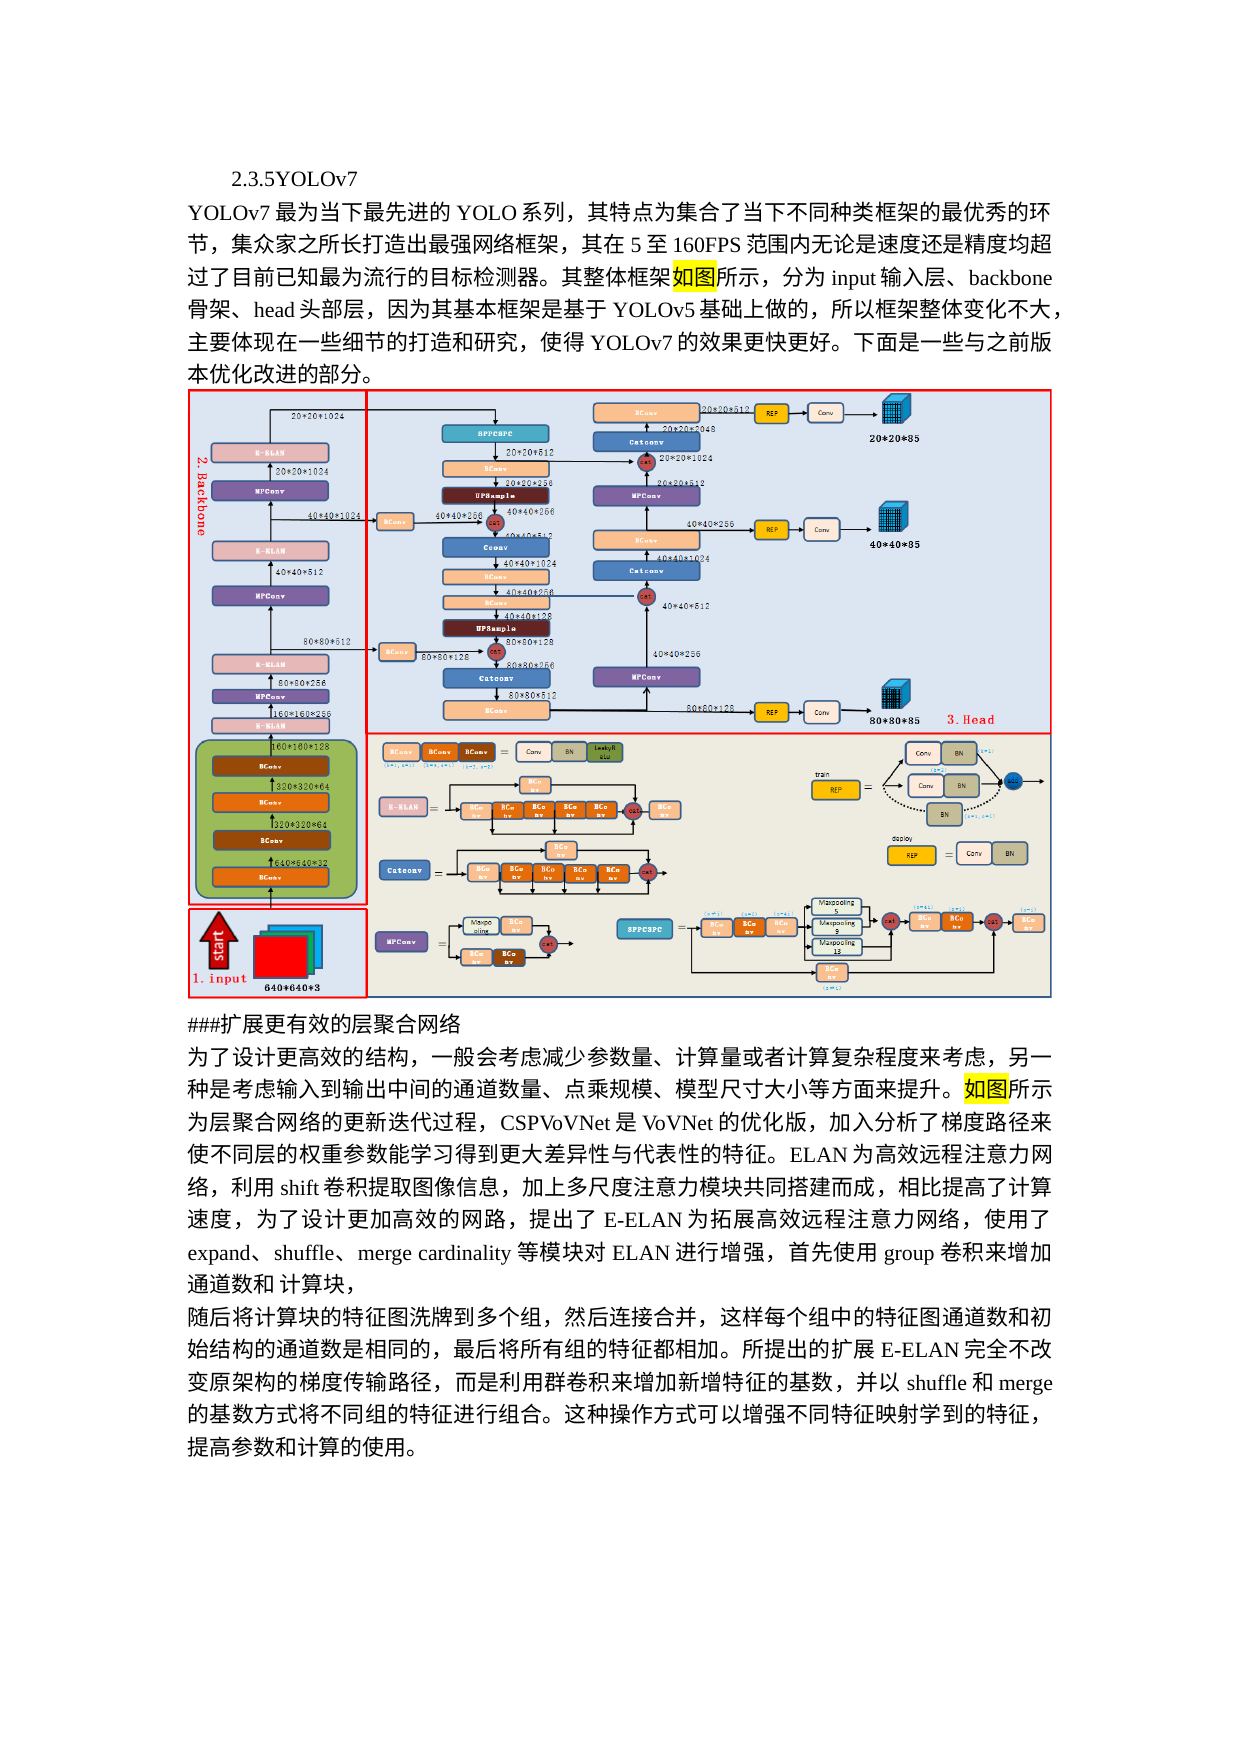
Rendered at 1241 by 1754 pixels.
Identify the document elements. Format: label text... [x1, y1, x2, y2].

picture [187, 389, 1052, 999]
list 为了设计更高效的结构，一般会考虑减少参数量、计算量或者计算复杂程度来考虑，另一种是考虑输入到输出中间的通道数量、点乘规模、模型尺寸大小等方面来提升。如图所示为层聚合网络的更新迭代过程，CSPVoVNet是VoVNet的优化版，加入分析了梯度路径来使不同层的权重参数能学习得到更大差异性与代表性的特征。ELAN为高效远程注意力网络，利用shift卷积提取图像信息，加上多尺度注意力模块共同搭建而成，相比提高了计算速度，为了设计更加高效的网路，提出了E-ELAN为拓展高效远程注意力网络，使用了expand、shuffle、merge cardinality等模块对ELAN进行增强，首先使用group卷积来增加通道数和 计算块， [187, 1039, 1053, 1299]
list 随后将计算块的特征图洗牌到多个组，然后连接合并，这样每个组中的特征图通道数和初始结构的通道数是相同的，最后将所有组的特征都相加。所提出的扩展E-ELAN完全不改变原架构的梯度传输路径，而是利用群卷积来增加新增特征的基数，并以shuffle和merge的基数方式将不同组的特征进行组合。这种操作方式可以增强不同特征映射学到的特征，提高参数和计算的使用。 [187, 1299, 1053, 1462]
list ###扩展更有效的层聚合网络 [187, 1007, 1053, 1039]
list 2.3.5YOLOv7 [187, 162, 1053, 194]
list YOLOv7最为当下最先进的YOLO系列，其特点为集合了当下不同种类框架的最优秀的环节，集众家之所长打造出最强网络框架，其在5至160FPS范围内无论是速度还是精度均超过了目前已知最为流行的目标检测器。其整体框架如图所示，分为input输入层、backbone骨架、head头部层，因为其基本框架是基于YOLOv5基础上做的，所以框架整体变化不大，主要体现在一些细节的打造和研究，使得YOLOv7的效果更快更好。下面是一些与之前版本优化改进的部分。 [187, 194, 1053, 389]
